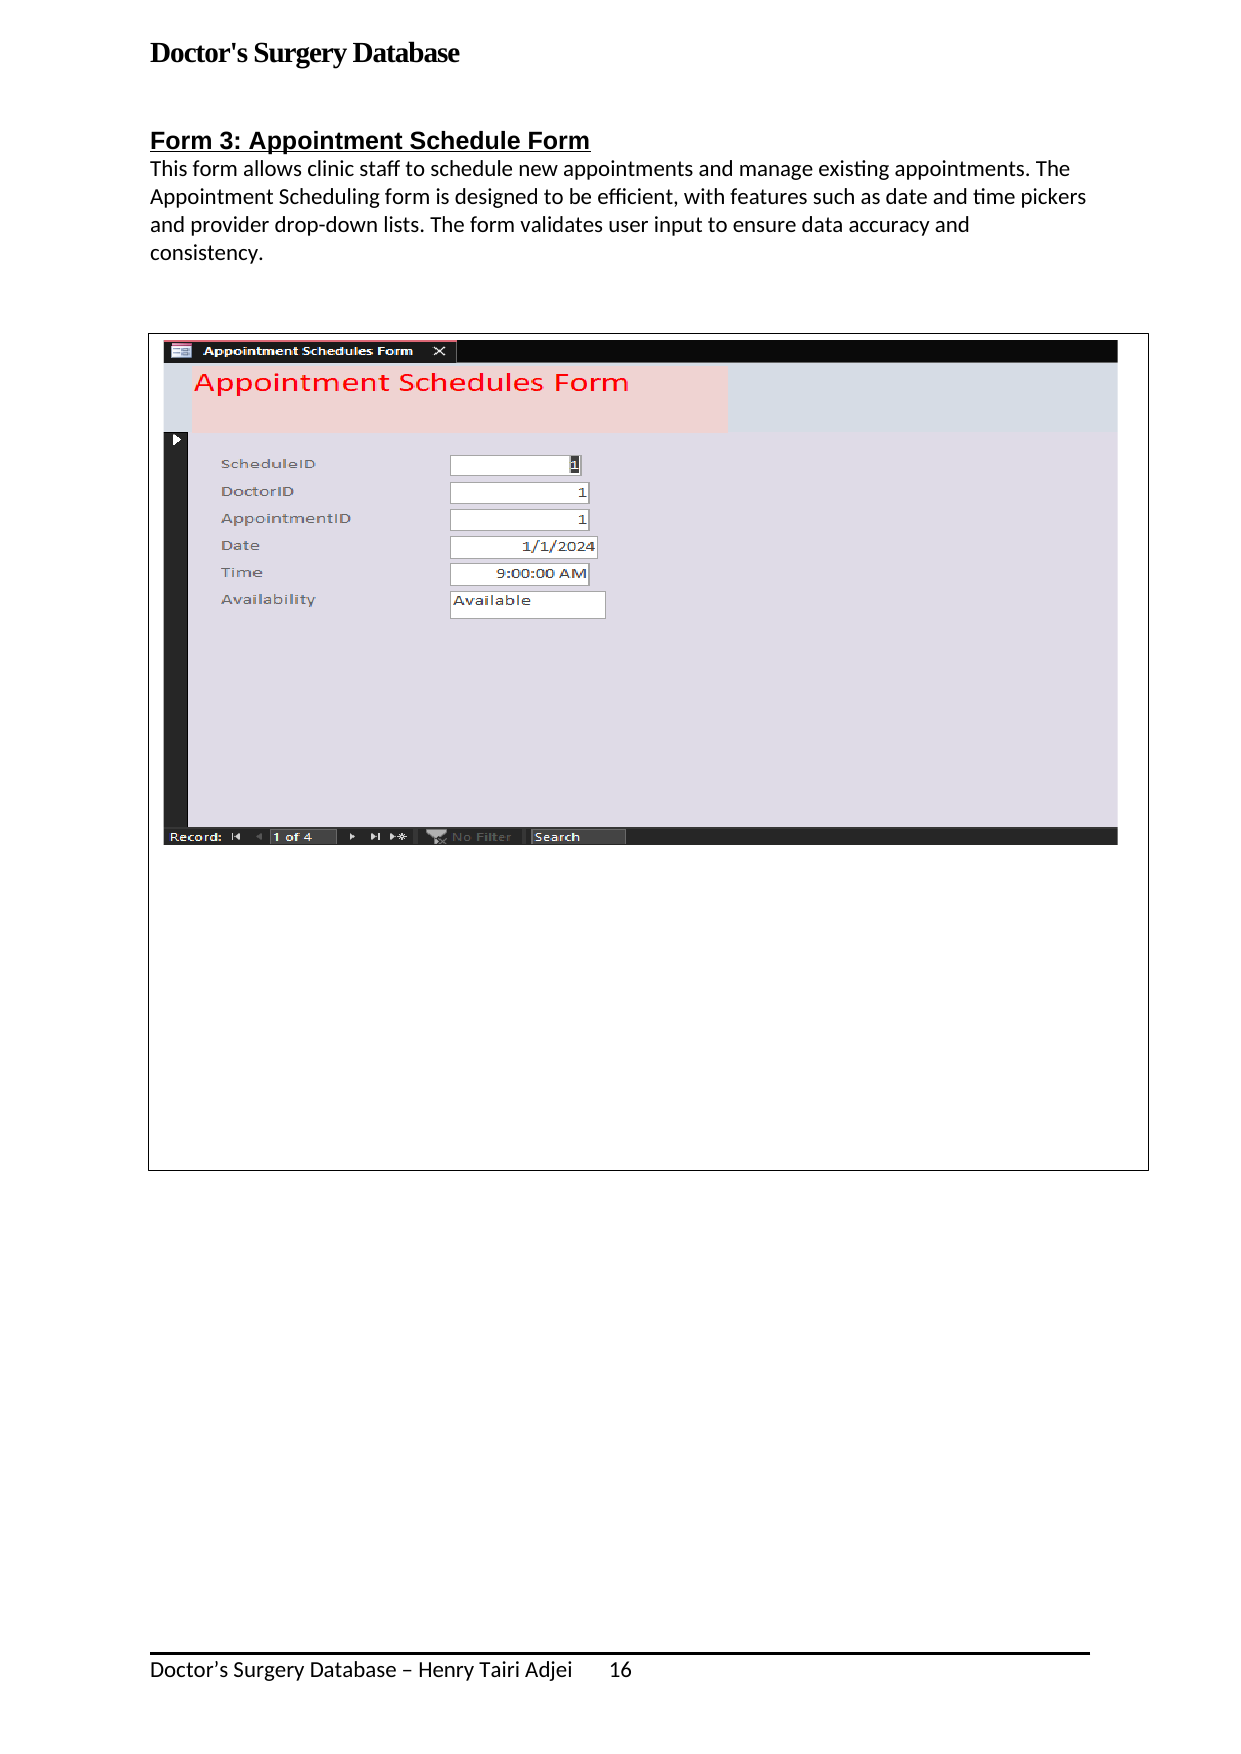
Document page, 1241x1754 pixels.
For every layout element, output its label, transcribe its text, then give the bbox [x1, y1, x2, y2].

text This form allows clinic staff to schedule new appointments and manage existing appointments. The Appointment Scheduling form is designed to be efficient, with features such as date and time pickers and provider drop-down lists. The form validates user input to ensure data accuracy and consistency. [150, 154, 1090, 267]
picture [163, 340, 1118, 845]
text Form 3: Appointment Schedule Form [150, 126, 1090, 154]
